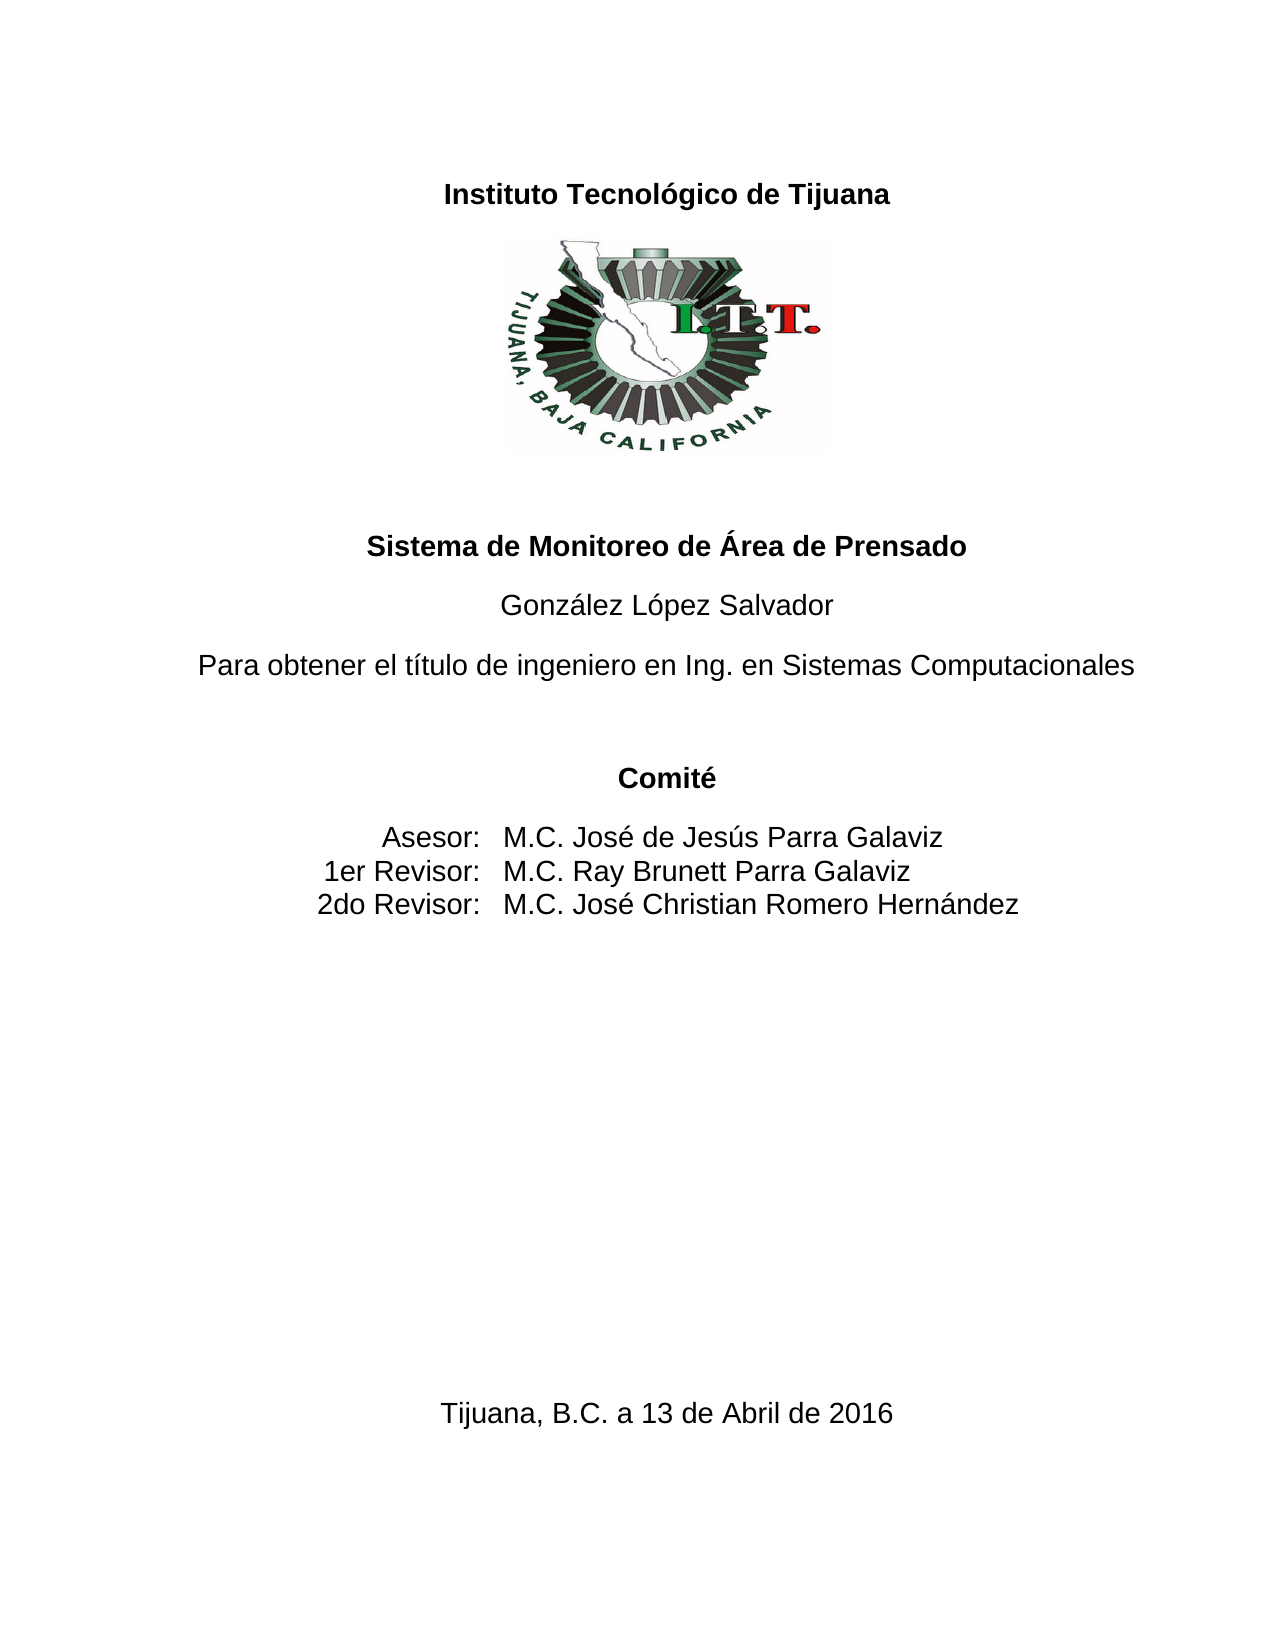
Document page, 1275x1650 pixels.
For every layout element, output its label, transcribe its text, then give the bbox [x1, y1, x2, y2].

table_header M.C. José de Jesús Parra Galaviz [492, 820, 1070, 854]
table_cell 2do Revisor: [264, 888, 492, 921]
text Tijuana, B.C. a 13 de Abril de 2016 [177, 1396, 1157, 1429]
table_cell 1er Revisor: [264, 854, 492, 887]
text Instituto Tecnológico de Tijuana [177, 177, 1157, 211]
picture [505, 236, 829, 453]
table_cell M.C. José Christian Romero Hernández [492, 888, 1070, 921]
table_cell M.C. Ray Brunett Parra Galaviz [492, 854, 1070, 887]
text González López Salvador [177, 588, 1157, 622]
text Comité [177, 761, 1157, 794]
table_header Asesor: [264, 820, 492, 854]
text Sistema de Monitoreo de Área de Prensado [177, 529, 1157, 562]
text Para obtener el título de ingeniero en Ing. en Sistemas Computacionales [177, 648, 1157, 681]
